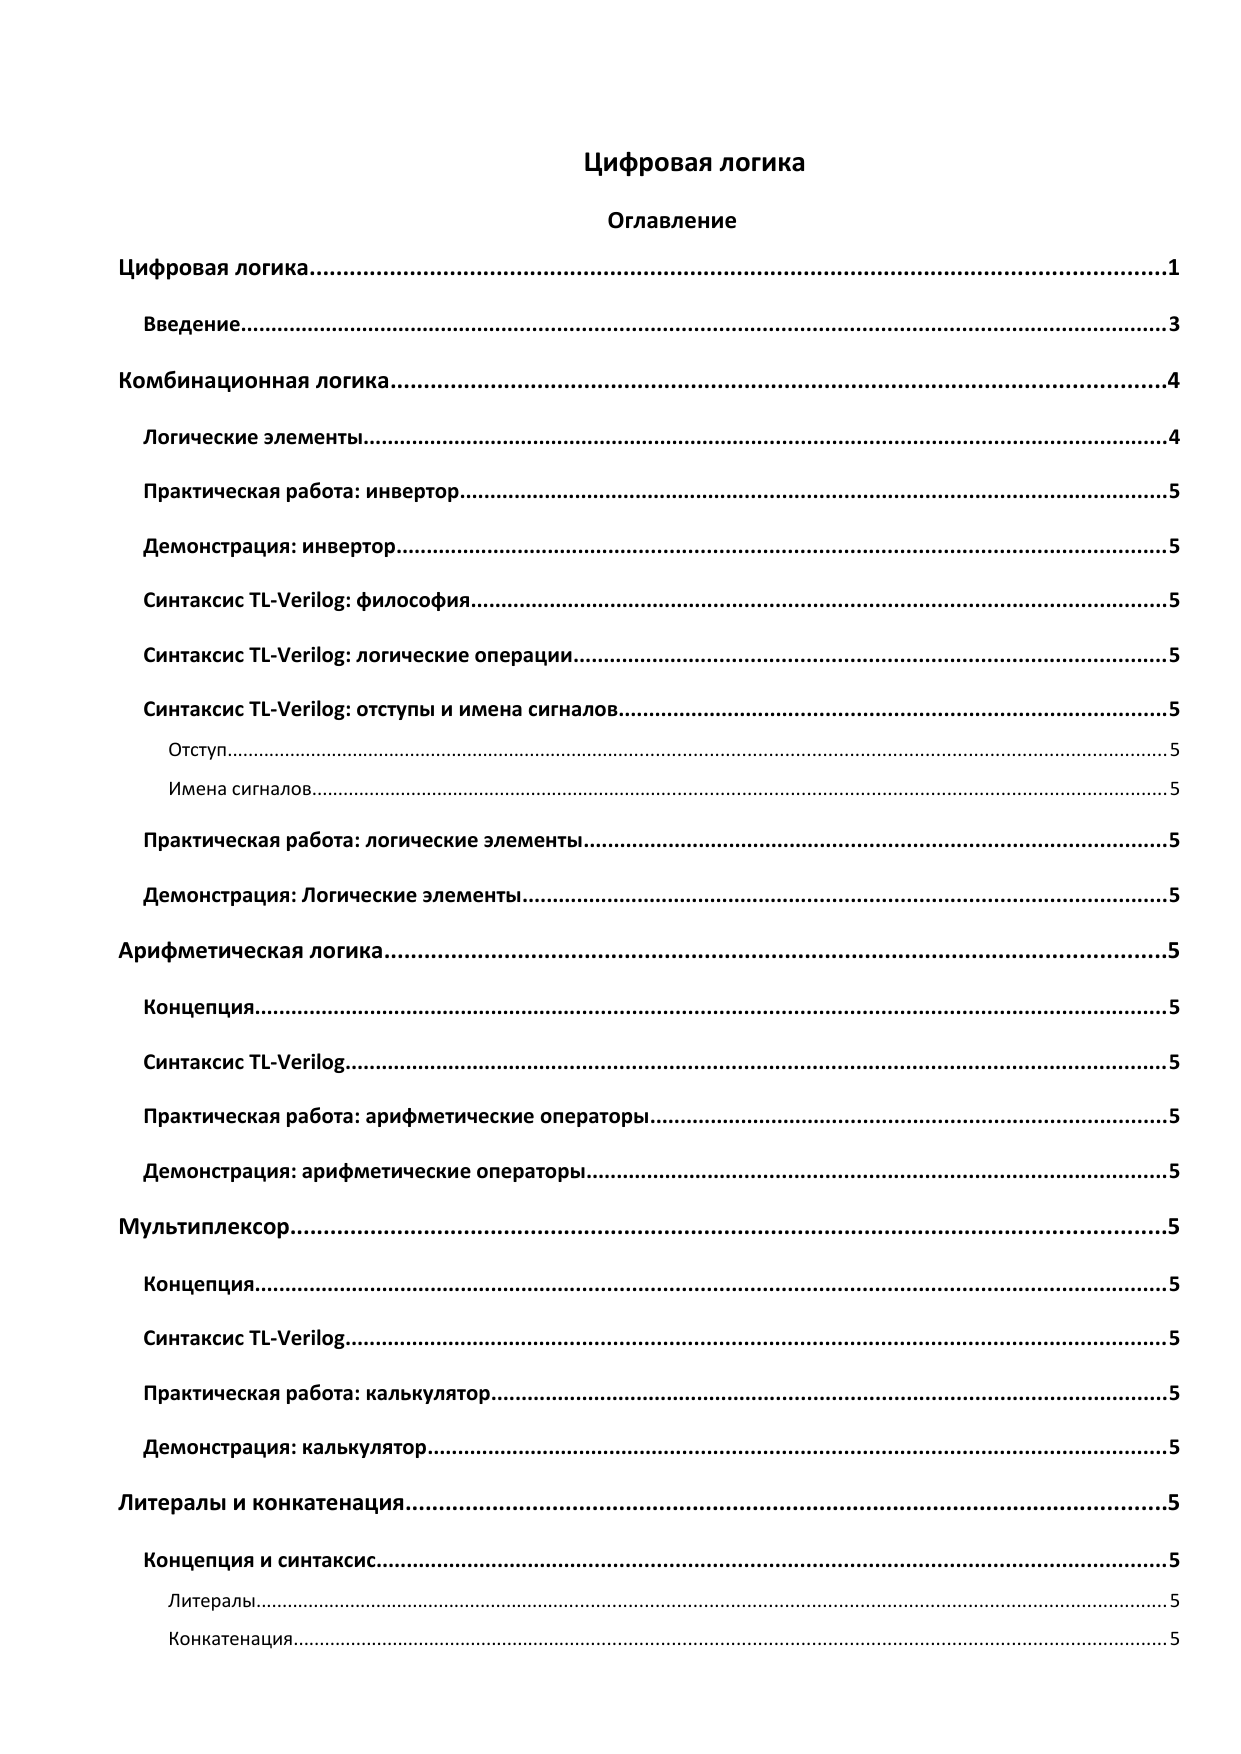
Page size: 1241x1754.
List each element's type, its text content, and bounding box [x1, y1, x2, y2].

subtitle Цифровая логика [163, 143, 1181, 179]
